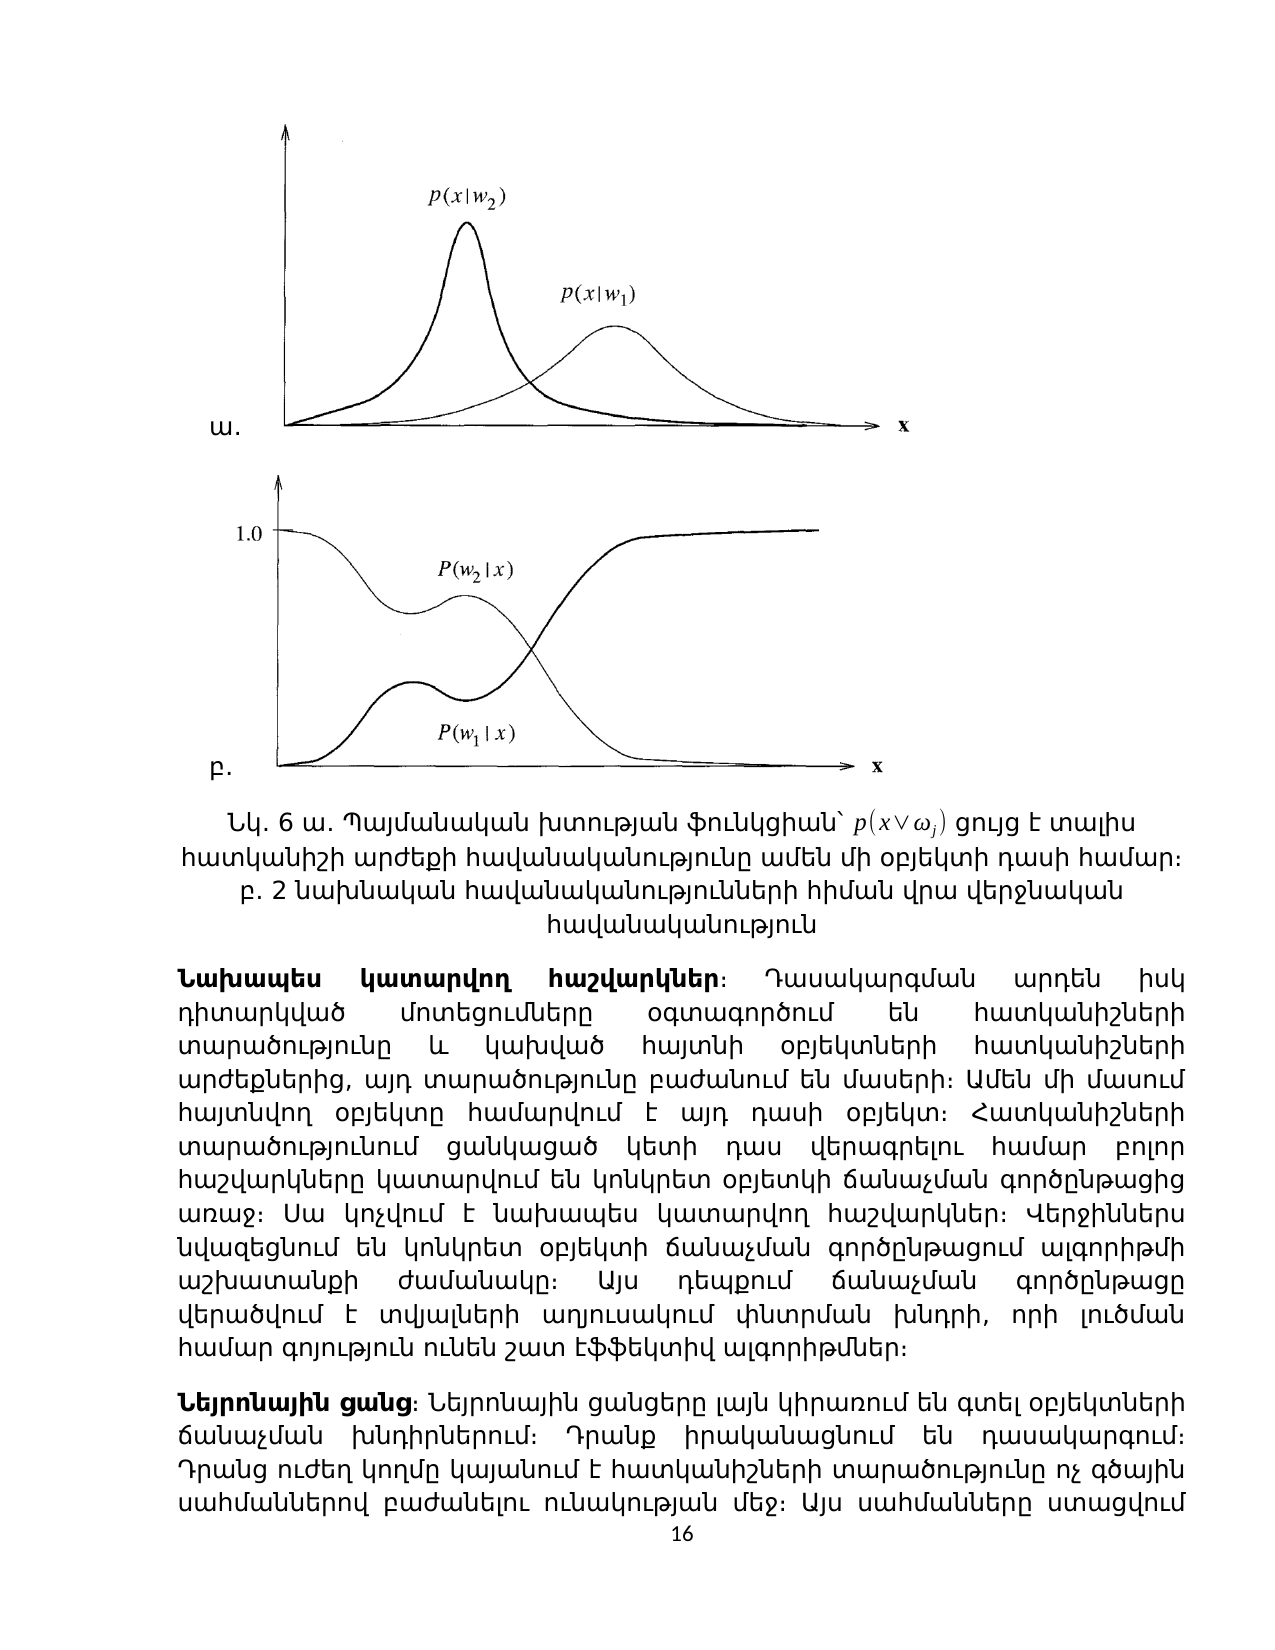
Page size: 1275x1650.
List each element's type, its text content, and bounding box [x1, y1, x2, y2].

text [177, 1388, 1186, 1518]
text Նկ․ 6 ա․ Պայմանական խտության ֆունկցիան՝ ցույց է տալիս հատկանիշի արժեքի հավանականությունը ամեն մի օբյեկտի դասի համար։ բ․ 2 նախնական հավանականությունների հիման վրա վերջնական հավանականություն [177, 807, 1186, 939]
picture [273, 118, 912, 435]
text Նախապես կատարվող հաշվարկներ։ Դասակարգման արդեն իսկ դիտարկված մոտեցումները օգտագործում են հատկանիշների տարածությունը և կախված հայտնի օբյեկտների հատկանիշների արժեքներից, այդ տարածությունը բաժանում են մասերի։ Ամեն մի մասում հայտնվող օբյեկտը համարվում է այդ դասի օբյեկտ։ Հատկանիշների տարածությունում ցանկացած կետի դաս վերագրելու համար բոլոր հաշվարկները կատարվում են կոնկրետ օբյետկի ճանաչման գործընթացից առաջ։ Սա կոչվում է նախապես կատարվող հաշվարկներ։ Վերջիններս նվազեցնում են կոնկրետ օբյեկտի ճանաչման գործընթացում ալգորիթմի աշխատանքի ժամանակը։ Այս դեպքում ճանաչման գործընթացը վերածվում է տվյալների աղյուսակում փնտրման խնդրի, որի լուծման համար գոյություն ունեն շատ էֆֆեկտիվ ալգորիթմներ։ [177, 964, 1186, 1363]
picture [233, 465, 887, 776]
